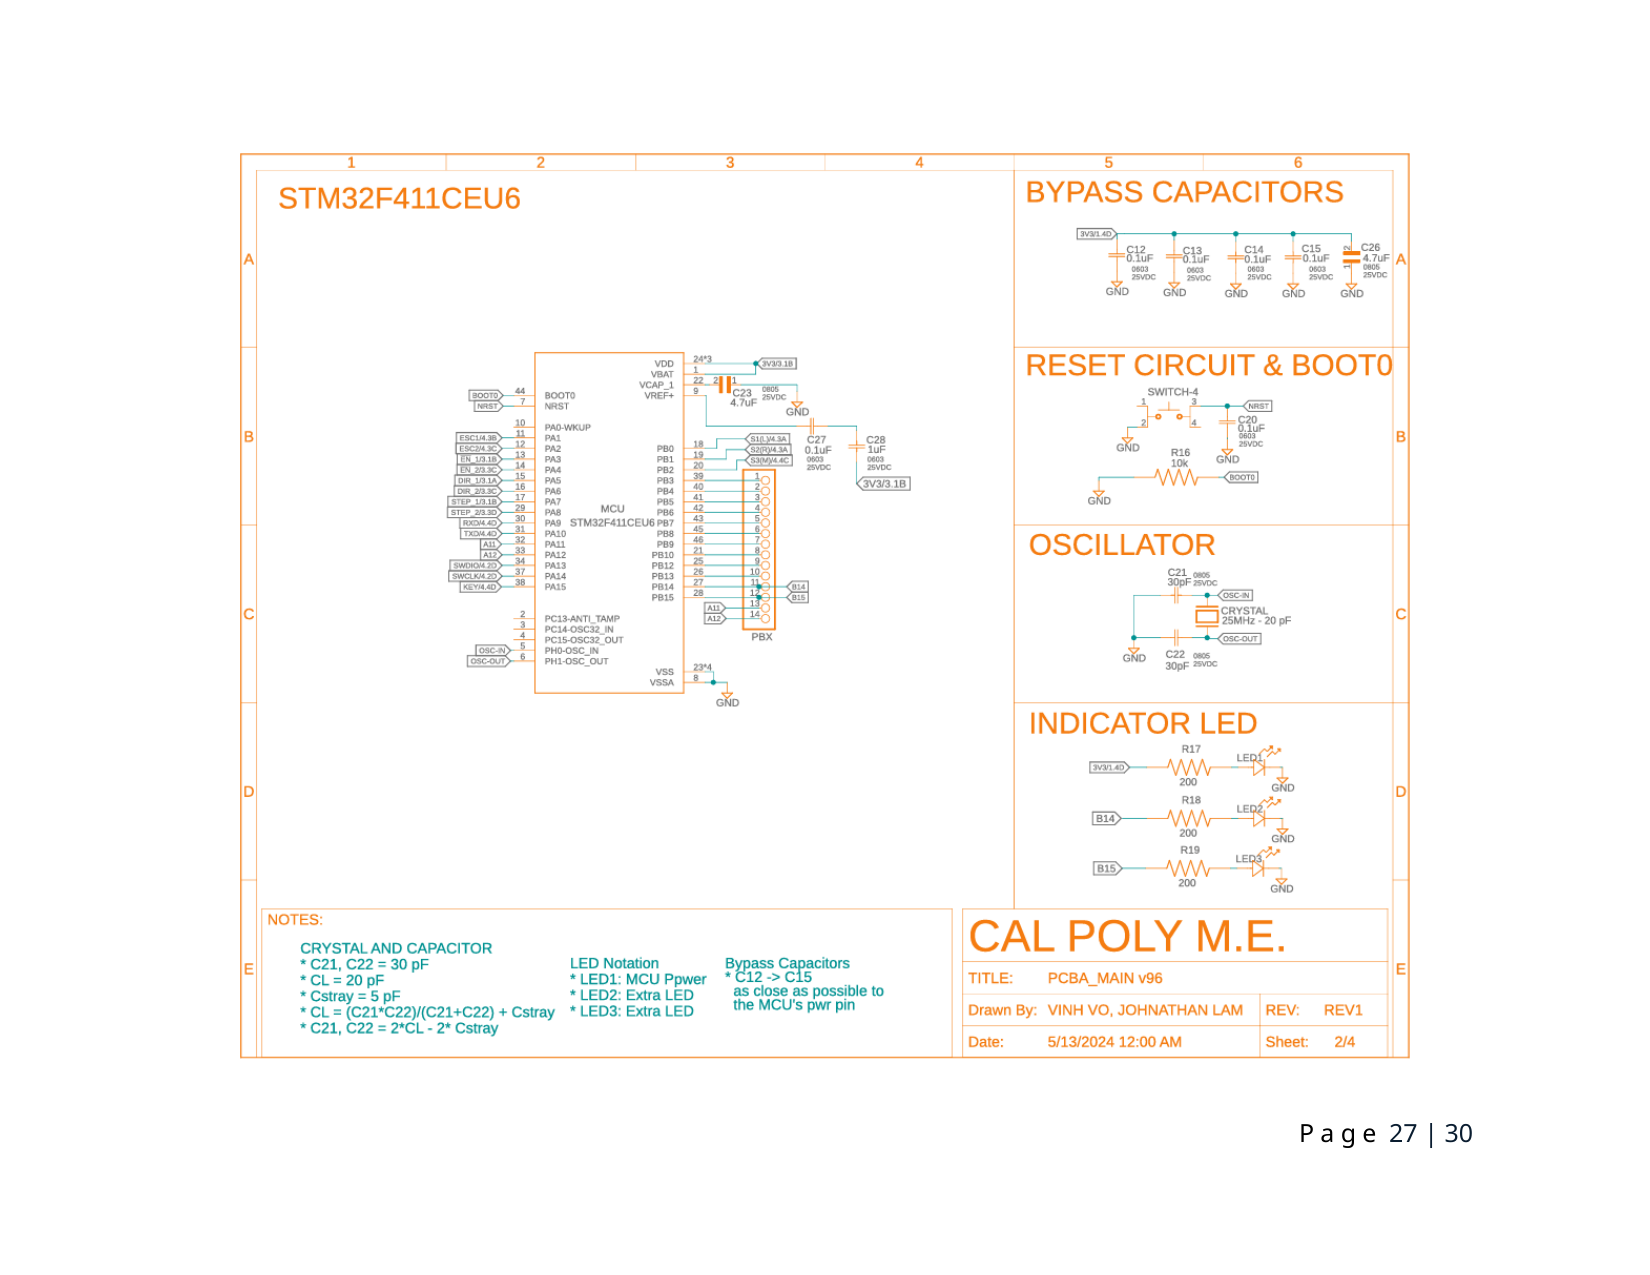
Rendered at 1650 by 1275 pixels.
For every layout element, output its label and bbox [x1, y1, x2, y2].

picture [235, 150, 1415, 1062]
